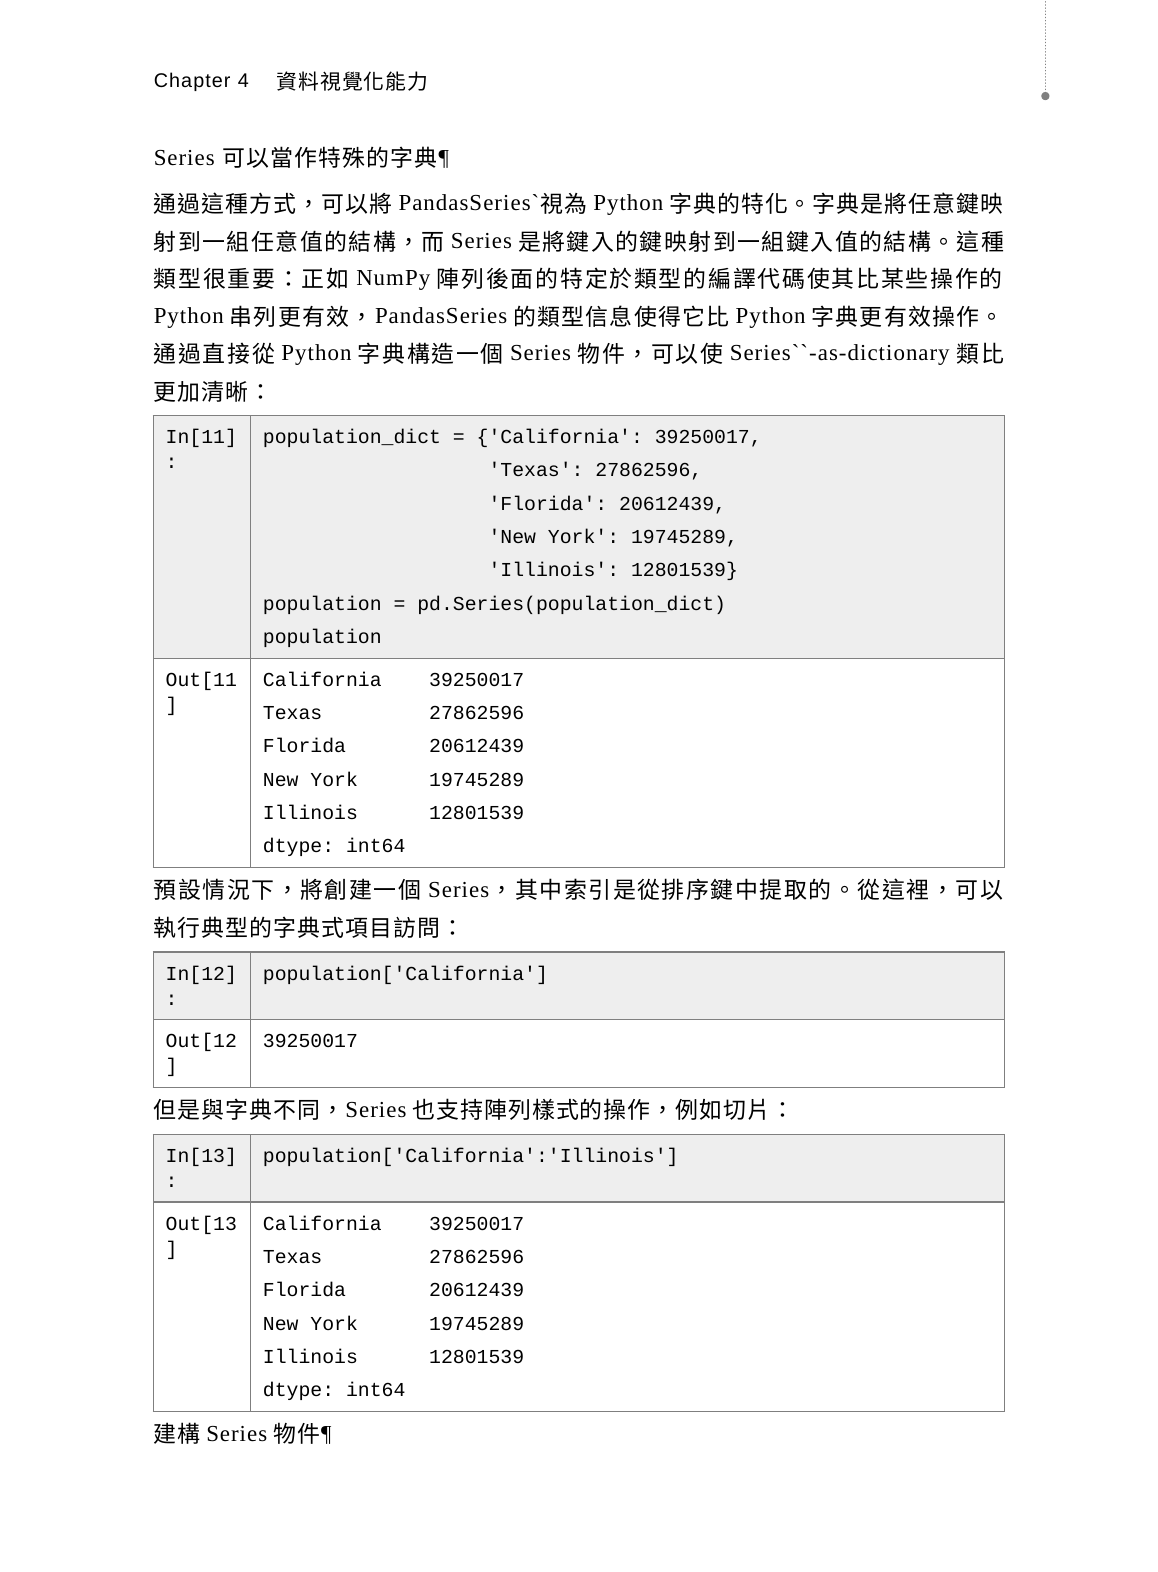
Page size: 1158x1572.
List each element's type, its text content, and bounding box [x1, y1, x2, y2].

text 通過這種方式，可以將PandasSeries`視為Python字典的特化。字典是將任意鍵映射到一組任意值的結構，而Series是將鍵入的鍵映射到一組鍵入值的結構。這種類型很重要：正如NumPy陣列後面的特定於類型的編譯代碼使其比某些操作的Python串列更有效，PandasSeries的類型信息使得它比Python字典更有效操作。 通過直接從Python字典構造一個Series物件，可以使Series``-as-dictionary類比更加清晰： [153, 182, 1004, 407]
text Series 可以當作特殊的字典¶ [153, 136, 1004, 173]
table_header population_dict = {'California': 39250017, 'Texas': 27862596, 'Florida': 20612439, 'New York': 19745289, 'Illinois': 12801539} population = pd.Series(population_dict) population [251, 416, 1004, 658]
text 預設情況下，將創建一個Series，其中索引是從排序鍵中提取的。從這裡，可以執行典型的字典式項目訪問： [153, 868, 1004, 943]
table_cell California 39250017 Texas 27862596 Florida 20612439 New York 19745289 Illinois 12801539 dtype: int64 [251, 659, 1004, 867]
table_cell 39250017 [251, 1020, 1004, 1087]
table_header In[11]: [154, 416, 250, 658]
text 但是與字典不同，Series也支持陣列樣式的操作，例如切片： [153, 1088, 1004, 1125]
table_cell Out[12] [154, 1020, 250, 1087]
table_header population['California'] [251, 953, 1004, 1019]
table_cell Out[13] [154, 1203, 250, 1411]
table_header In[12]: [154, 953, 250, 1019]
table_cell Out[11] [154, 659, 250, 867]
table_header population['California':'Illinois'] [251, 1135, 1004, 1201]
table_cell California 39250017 Texas 27862596 Florida 20612439 New York 19745289 Illinois 12801539 dtype: int64 [251, 1203, 1004, 1411]
text 建構Series物件¶ [153, 1412, 1004, 1449]
table_header In[13]: [154, 1135, 250, 1201]
